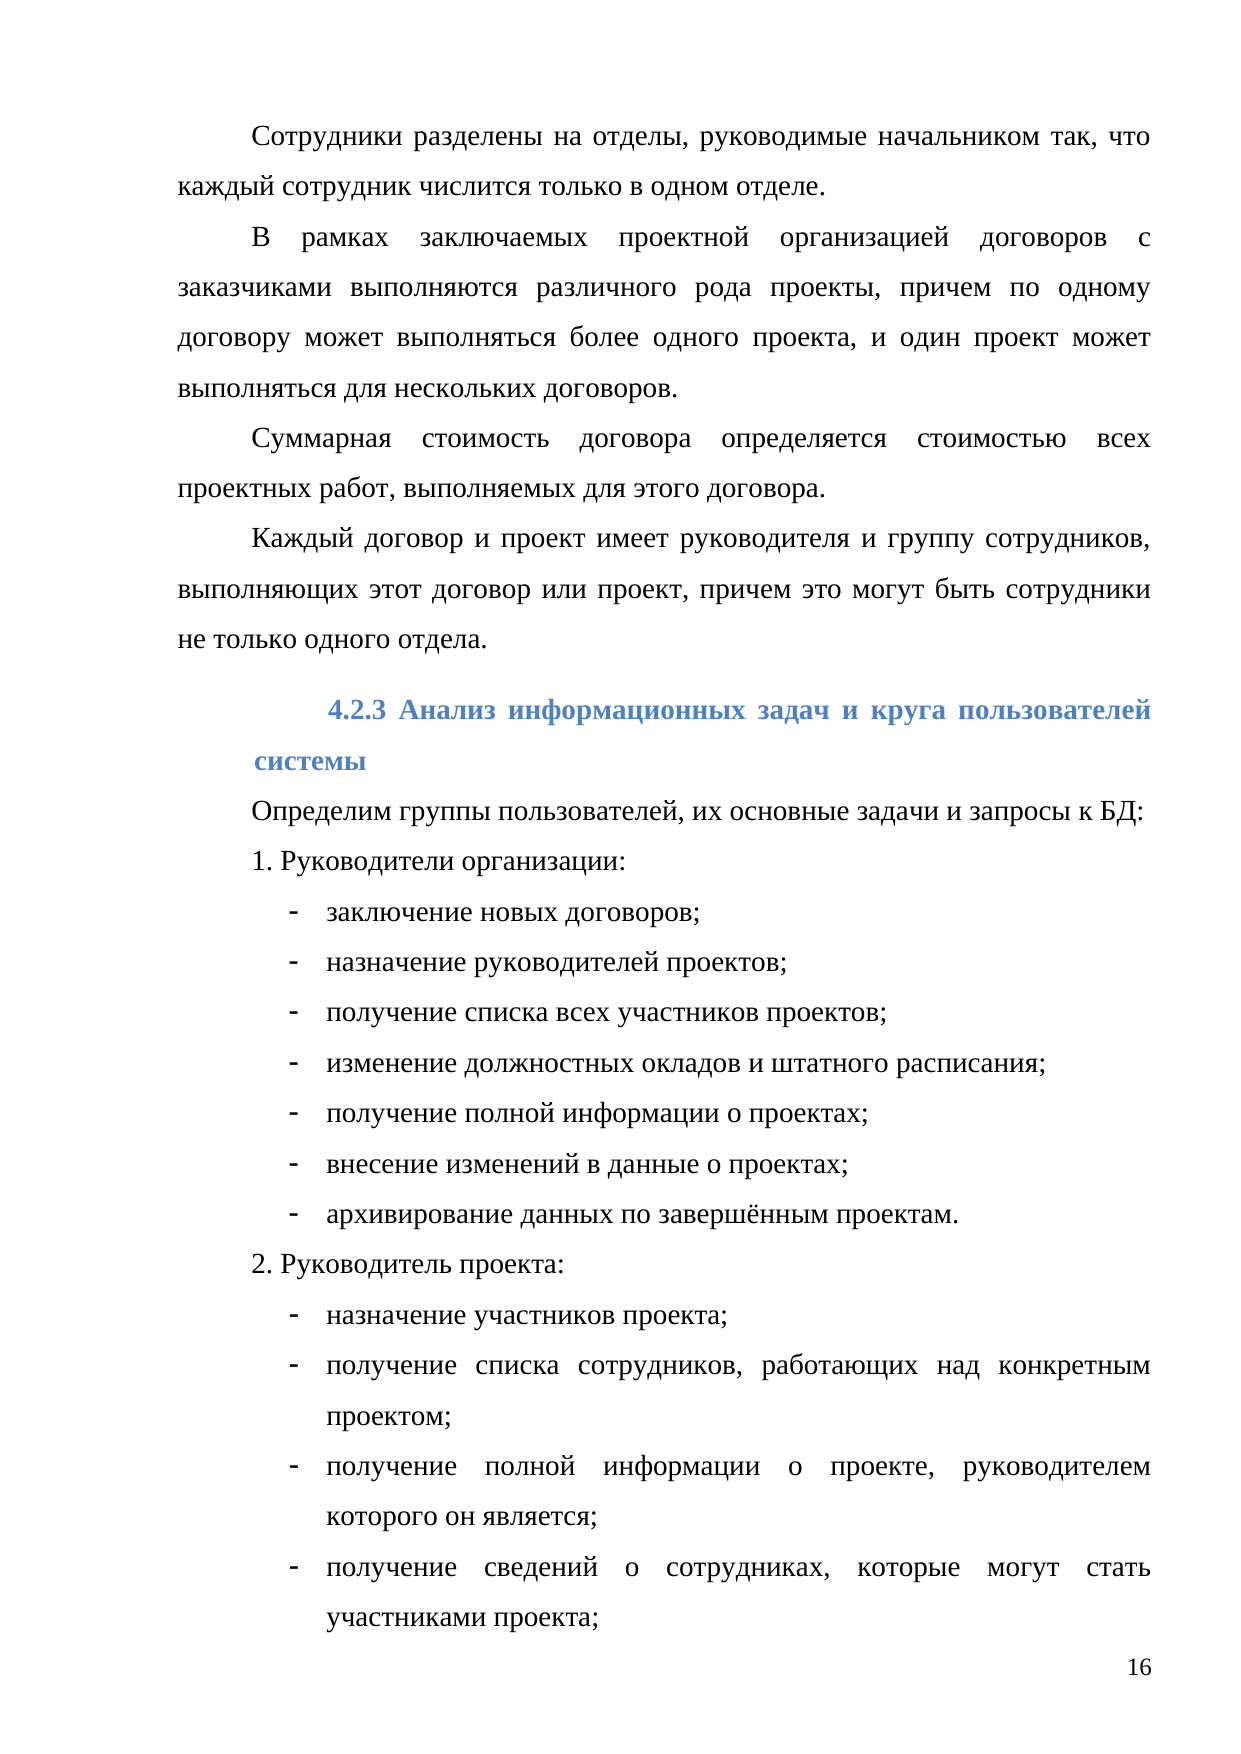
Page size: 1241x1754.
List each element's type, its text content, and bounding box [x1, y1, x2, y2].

list получение полной информации о проектах; [288, 1095, 1152, 1129]
list изменение должностных окладов и штатного расписания; [288, 1045, 1152, 1078]
list получение сведений о сотрудниках, которые могут стать участниками проекта; [289, 1549, 1152, 1633]
list архивирование данных по завершённым проектам. [288, 1196, 1152, 1230]
text Сотрудники разделены на отделы, руководимые начальником так, что каждый сотрудник числится только в одном отделе. [177, 118, 1152, 202]
list заключение новых договоров; [288, 894, 1152, 927]
list получение списка всех участников проектов; [288, 994, 1152, 1028]
text 1. Руководители организации: [177, 843, 1152, 877]
list внесение изменений в данные о проектах; [288, 1146, 1152, 1179]
list получение списка сотрудников, работающих над конкретным проектом; [289, 1347, 1152, 1431]
text Суммарная стоимость договора определяется стоимостью всех проектных работ, выполняемых для этого договора. [177, 420, 1152, 504]
list назначение участников проекта; [289, 1297, 1152, 1331]
subtitle 4.2.3 Анализ информационных задач и круга пользователей системы [254, 692, 1152, 776]
list получение полной информации о проекте, руководителем которого он является; [289, 1448, 1152, 1532]
text Каждый договор и проект имеет руководителя и группу сотрудников, выполняющих этот договор или проект, причем это могут быть сотрудники не только одного отдела. [177, 521, 1152, 655]
text В рамках заключаемых проектной организацией договоров с заказчиками выполняются различного рода проекты, причем по одному договору может выполняться более одного проекта, и один проект может выполняться для нескольких договоров. [177, 219, 1152, 403]
text Определим группы пользователей, их основные задачи и запросы к БД: [177, 793, 1152, 827]
list назначение руководителей проектов; [288, 944, 1152, 978]
text 2. Руководитель проекта: [177, 1247, 1152, 1280]
